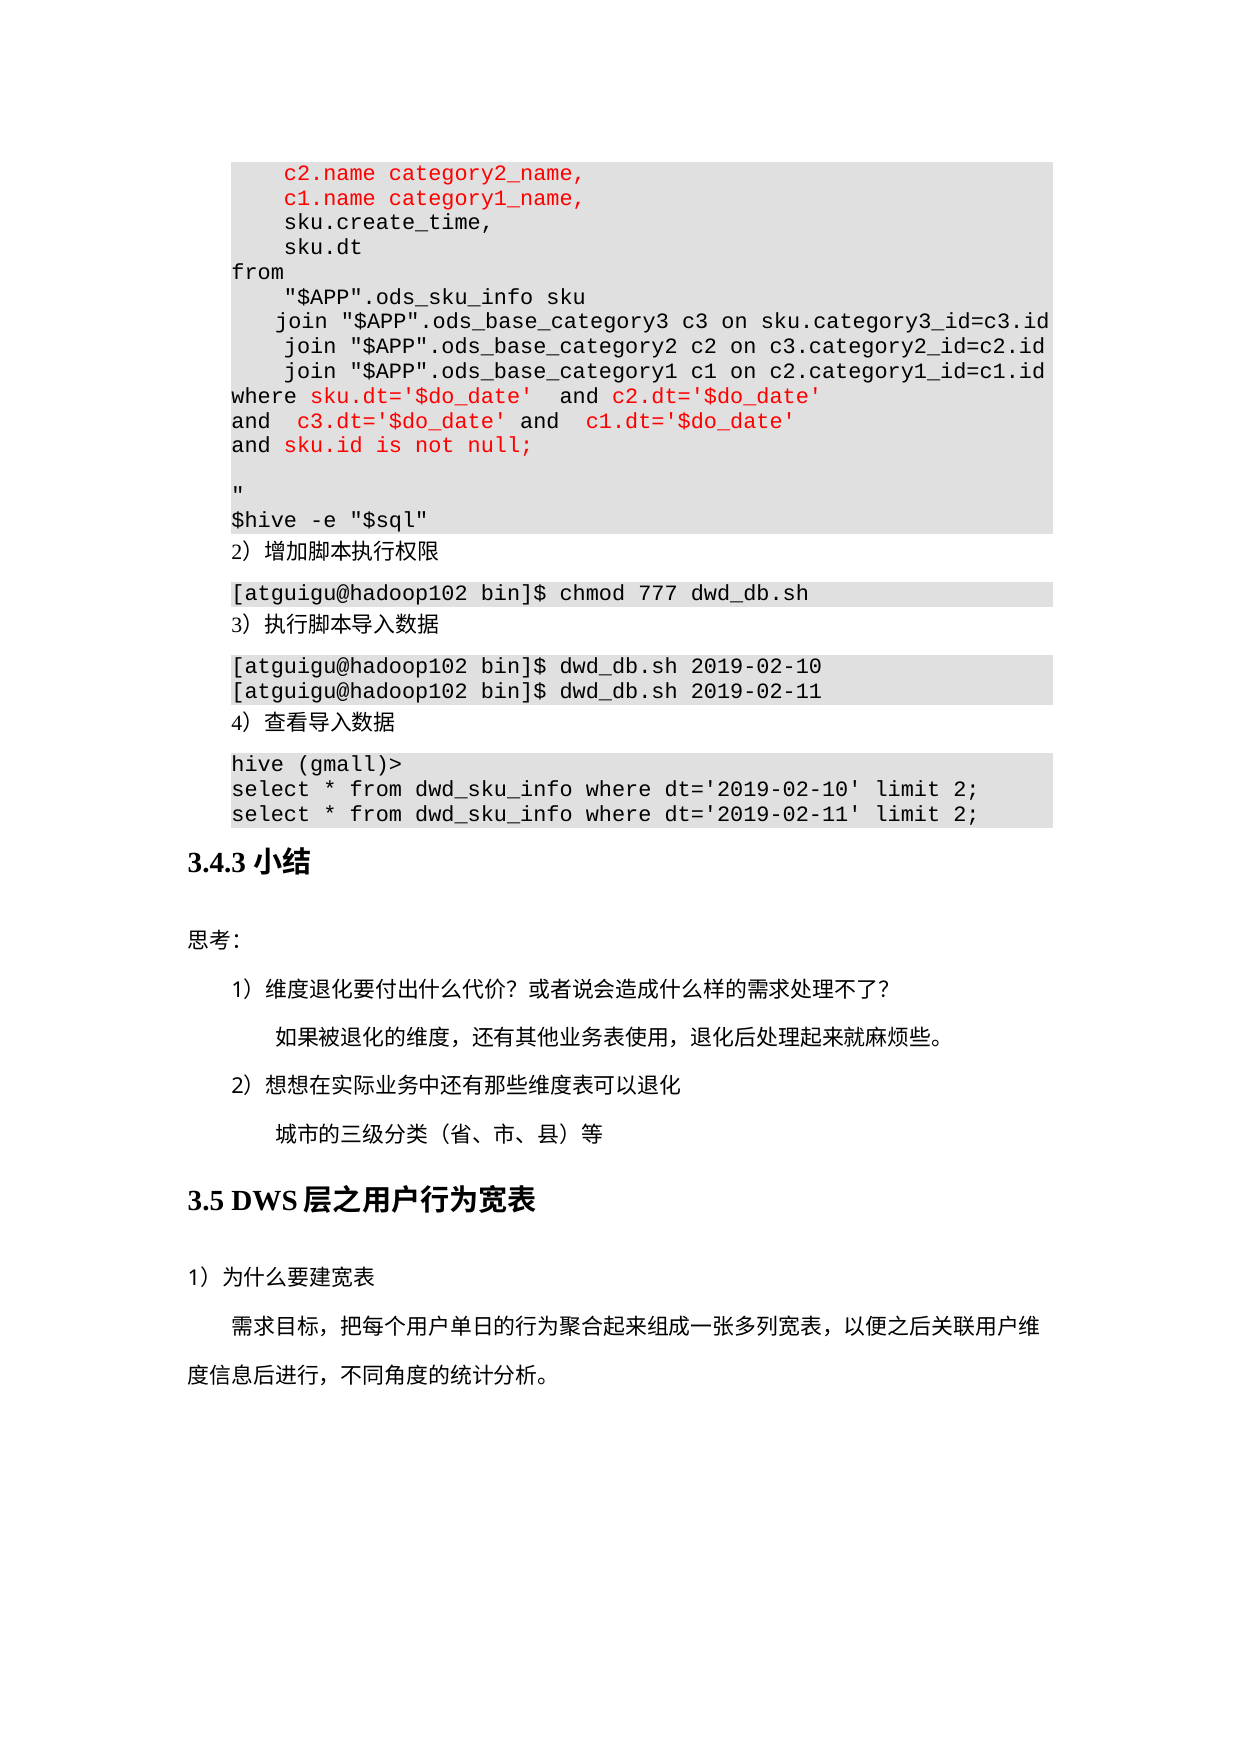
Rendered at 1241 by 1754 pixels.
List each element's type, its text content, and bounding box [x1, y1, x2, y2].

text "$APP".ods_sku_info sku [231, 286, 1053, 311]
subtitle 3.5 DWS层之用户行为宽表 [187, 1165, 1053, 1230]
text sku.create_time, [231, 212, 1053, 236]
text 思考： [187, 923, 1053, 956]
text from [231, 261, 1053, 286]
text [atguigu@hadoop102 bin]$ chmod 777 dwd_db.sh [231, 582, 1053, 607]
text c2.name category2_name, [231, 162, 1053, 187]
text sku.dt [231, 236, 1053, 261]
text 城市的三级分类（省、市、县）等 [187, 1116, 1053, 1149]
text " [231, 484, 1053, 509]
text 2）增加脚本执行权限 [187, 534, 1053, 566]
text and sku.id is not null; [231, 435, 1053, 459]
text 2）想想在实际业务中还有那些维度表可以退化 [187, 1068, 1053, 1101]
text 1）维度退化要付出什么代价？或者说会造成什么样的需求处理不了？ [187, 971, 1053, 1004]
text 需求目标，把每个用户单日的行为聚合起来组成一张多列宽表，以便之后关联用户维度信息后进行，不同角度的统计分析。 [187, 1308, 1053, 1390]
text hive (gmall)> [231, 753, 1053, 778]
text and c3.dt='$do_date' and c1.dt='$do_date' [231, 410, 1053, 435]
text join "$APP".ods_base_category1 c1 on c2.category1_id=c1.id [231, 360, 1053, 385]
subtitle 3.4.3 小结 [187, 828, 1053, 893]
text [atguigu@hadoop102 bin]$ dwd_db.sh 2019-02-10 [231, 655, 1053, 680]
text join "$APP".ods_base_category3 c3 on sku.category3_id=c3.id [231, 311, 1053, 336]
text 3）执行脚本导入数据 [187, 607, 1053, 639]
text select * from dwd_sku_info where dt='2019-02-11' limit 2; [231, 803, 1053, 828]
text $hive -e "$sql" [231, 509, 1053, 534]
text join "$APP".ods_base_category2 c2 on c3.category2_id=c2.id [231, 336, 1053, 360]
text [atguigu@hadoop102 bin]$ dwd_db.sh 2019-02-11 [231, 680, 1053, 705]
text where sku.dt='$do_date' and c2.dt='$do_date' [231, 385, 1053, 410]
text 1）为什么要建宽表 [187, 1260, 1053, 1293]
text 4）查看导入数据 [187, 705, 1053, 737]
text c1.name category1_name, [231, 187, 1053, 212]
text 如果被退化的维度，还有其他业务表使用，退化后处理起来就麻烦些。 [187, 1020, 1053, 1052]
text select * from dwd_sku_info where dt='2019-02-10' limit 2; [231, 778, 1053, 803]
